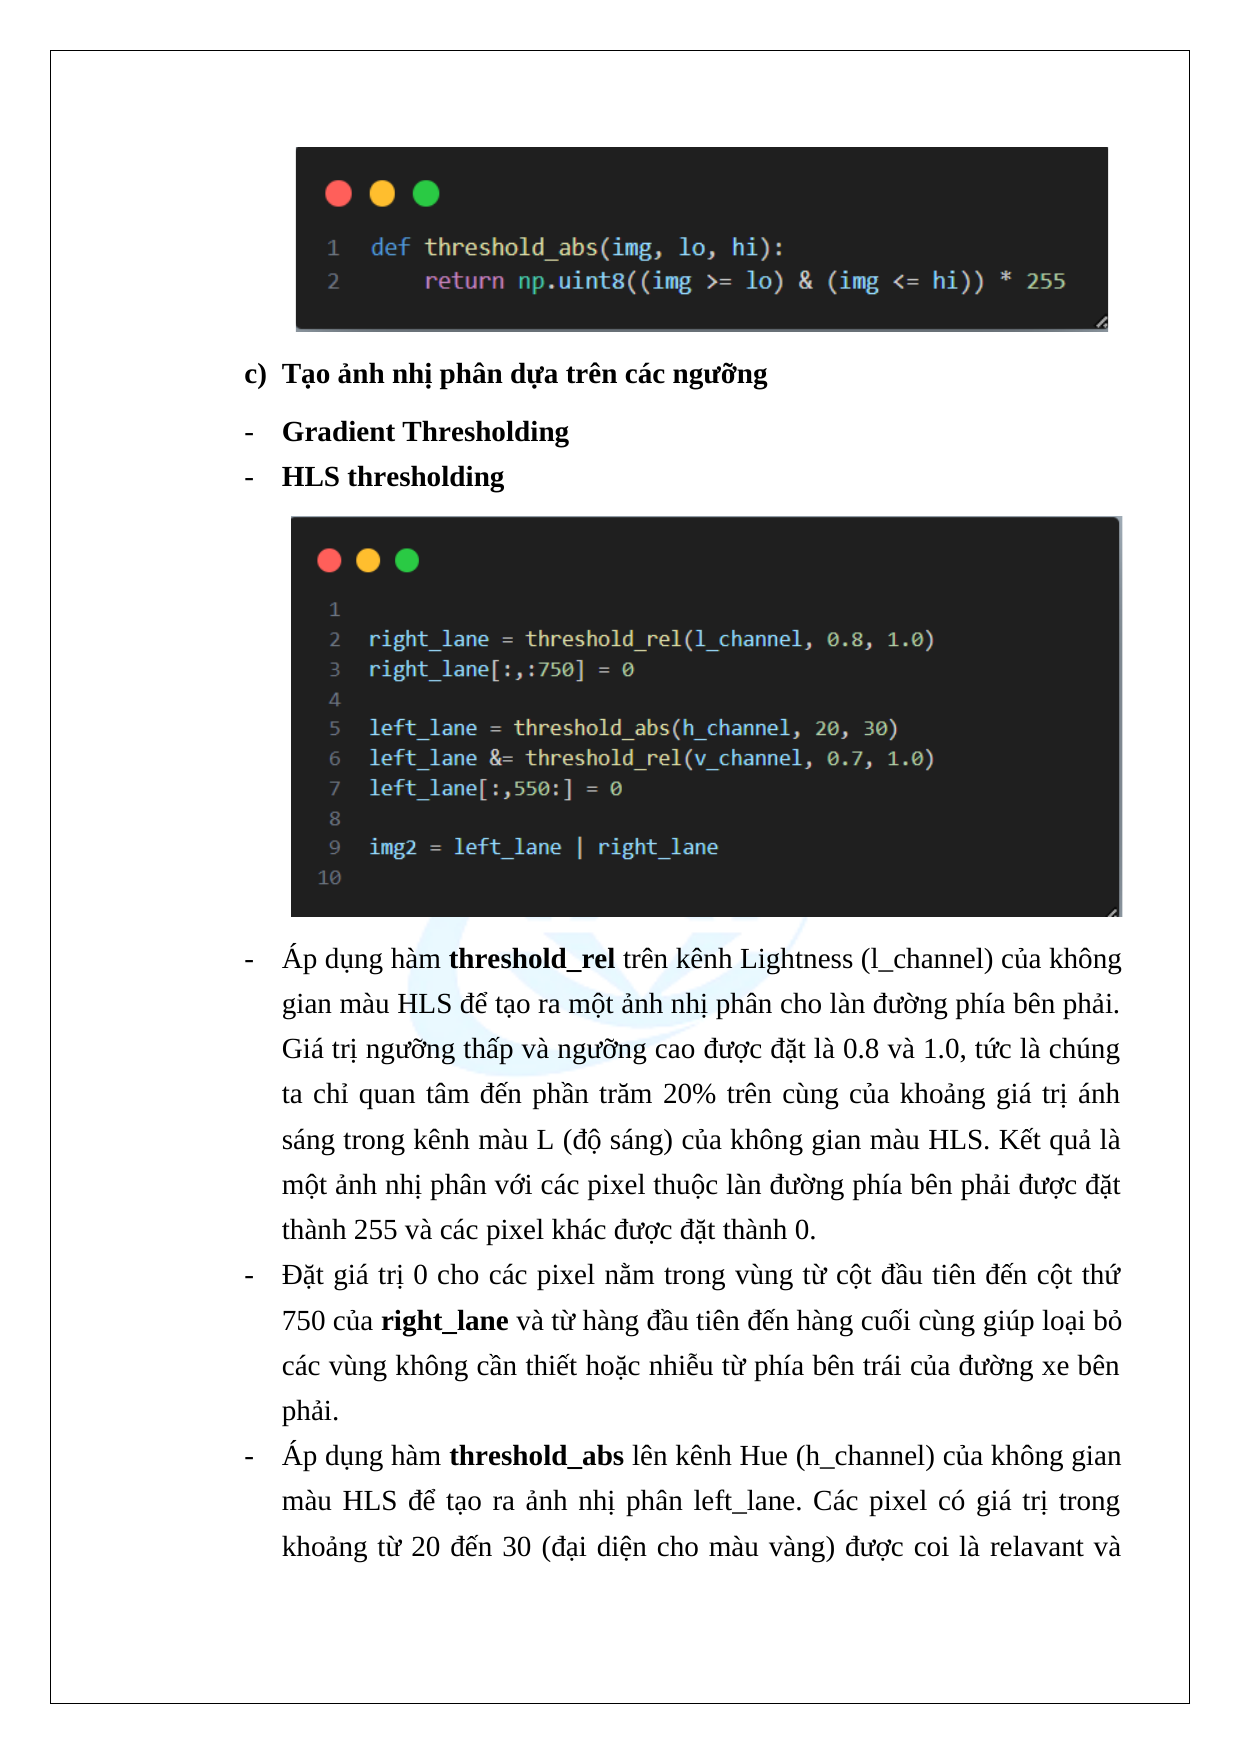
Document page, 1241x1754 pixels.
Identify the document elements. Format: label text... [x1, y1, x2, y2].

subtitle Gradient Thresholding [244, 414, 1122, 447]
subtitle HLS thresholding [244, 459, 1122, 493]
picture [295, 147, 1109, 332]
list Áp dụng hàm threshold_rel trên kênh Lightness (l_channel) của không gian màu HLS để tạo ra một ảnh nhị phân cho làn đường phía bên phải. Giá trị ngưỡng thấp và ngưỡng cao được đặt là 0.8 và 1.0, tức là chúng ta chỉ quan tâm đến phần trăm 20% trên cùng của khoảng giá trị ánh sáng trong kênh màu L (độ sáng) của không gian màu HLS. Kết quả là một ảnh nhị phân với các pixel thuộc làn đường phía bên phải được đặt thành 255 và các pixel khác được đặt thành 0. [244, 941, 1122, 1246]
subtitle Tạo ảnh nhị phân dựa trên các ngưỡng [244, 356, 1122, 390]
list Đặt giá trị 0 cho các pixel nằm trong vùng từ cột đầu tiên đến cột thứ 750 của right_lane và từ hàng đầu tiên đến hàng cuối cùng giúp loại bỏ các vùng không cần thiết hoặc nhiễu từ phía bên trái của đường xe bên phải. [244, 1257, 1122, 1427]
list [244, 1438, 1122, 1562]
picture [291, 516, 1123, 917]
